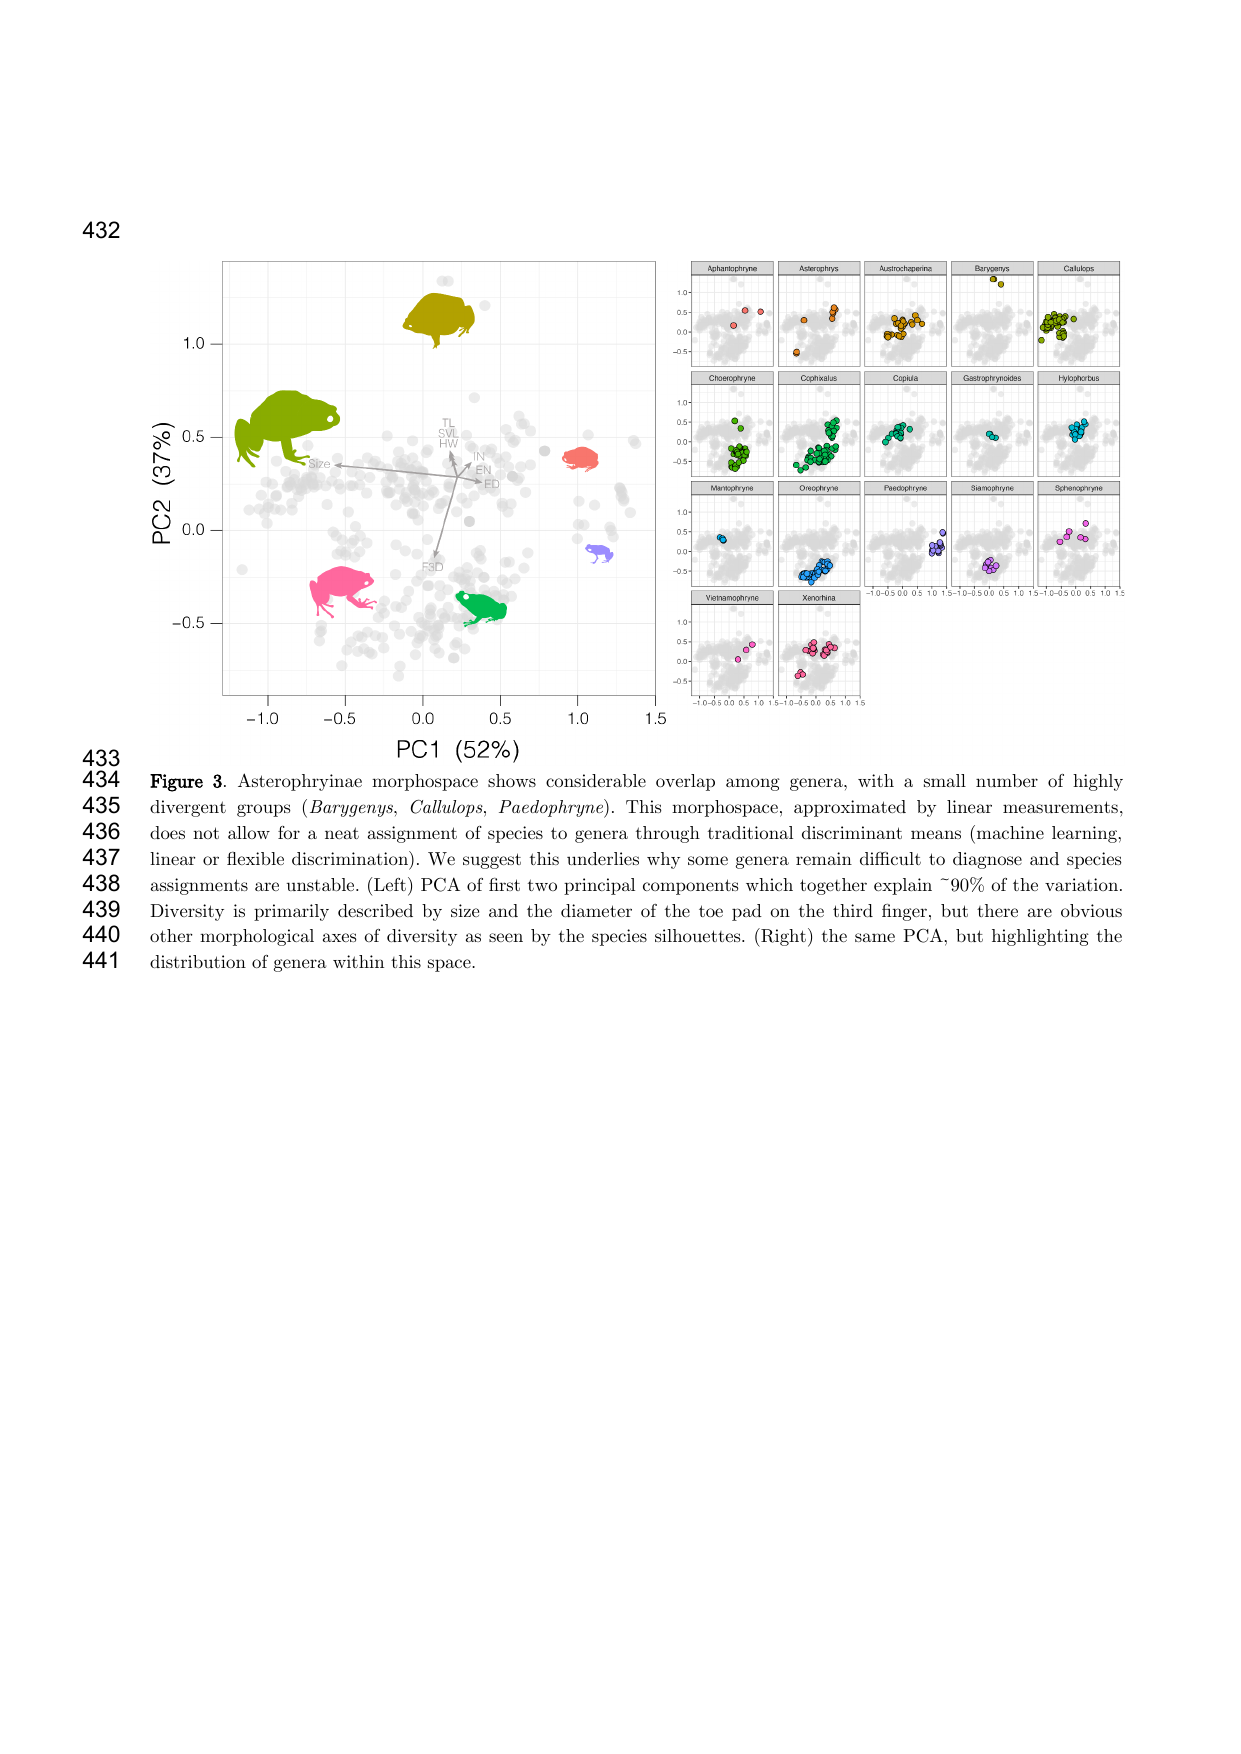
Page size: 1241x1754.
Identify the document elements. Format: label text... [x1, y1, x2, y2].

picture [150, 261, 1125, 766]
text Figure 3. Asterophryinae morphospace shows considerable overlap among genera, with a small number of highly divergent groups (Barygenys, Callulops, Paedophryne). This morphospace, approximated by linear measurements, does not allow for a neat assignment of species to genera through traditional discriminant means (machine learning, linear or flexible discrimination). We suggest this underlies why some genera remain difficult to diagnose and species assignments are unstable. (Left) PCA of first two principal components which together explain ~90% of the variation. Diversity is primarily described by size and the diameter of the toe pad on the third finger, but there are obvious other morphological axes of diversity as seen by the species silhouettes. (Right) the same PCA, but highlighting the distribution of genera within this space. [150, 766, 1124, 973]
